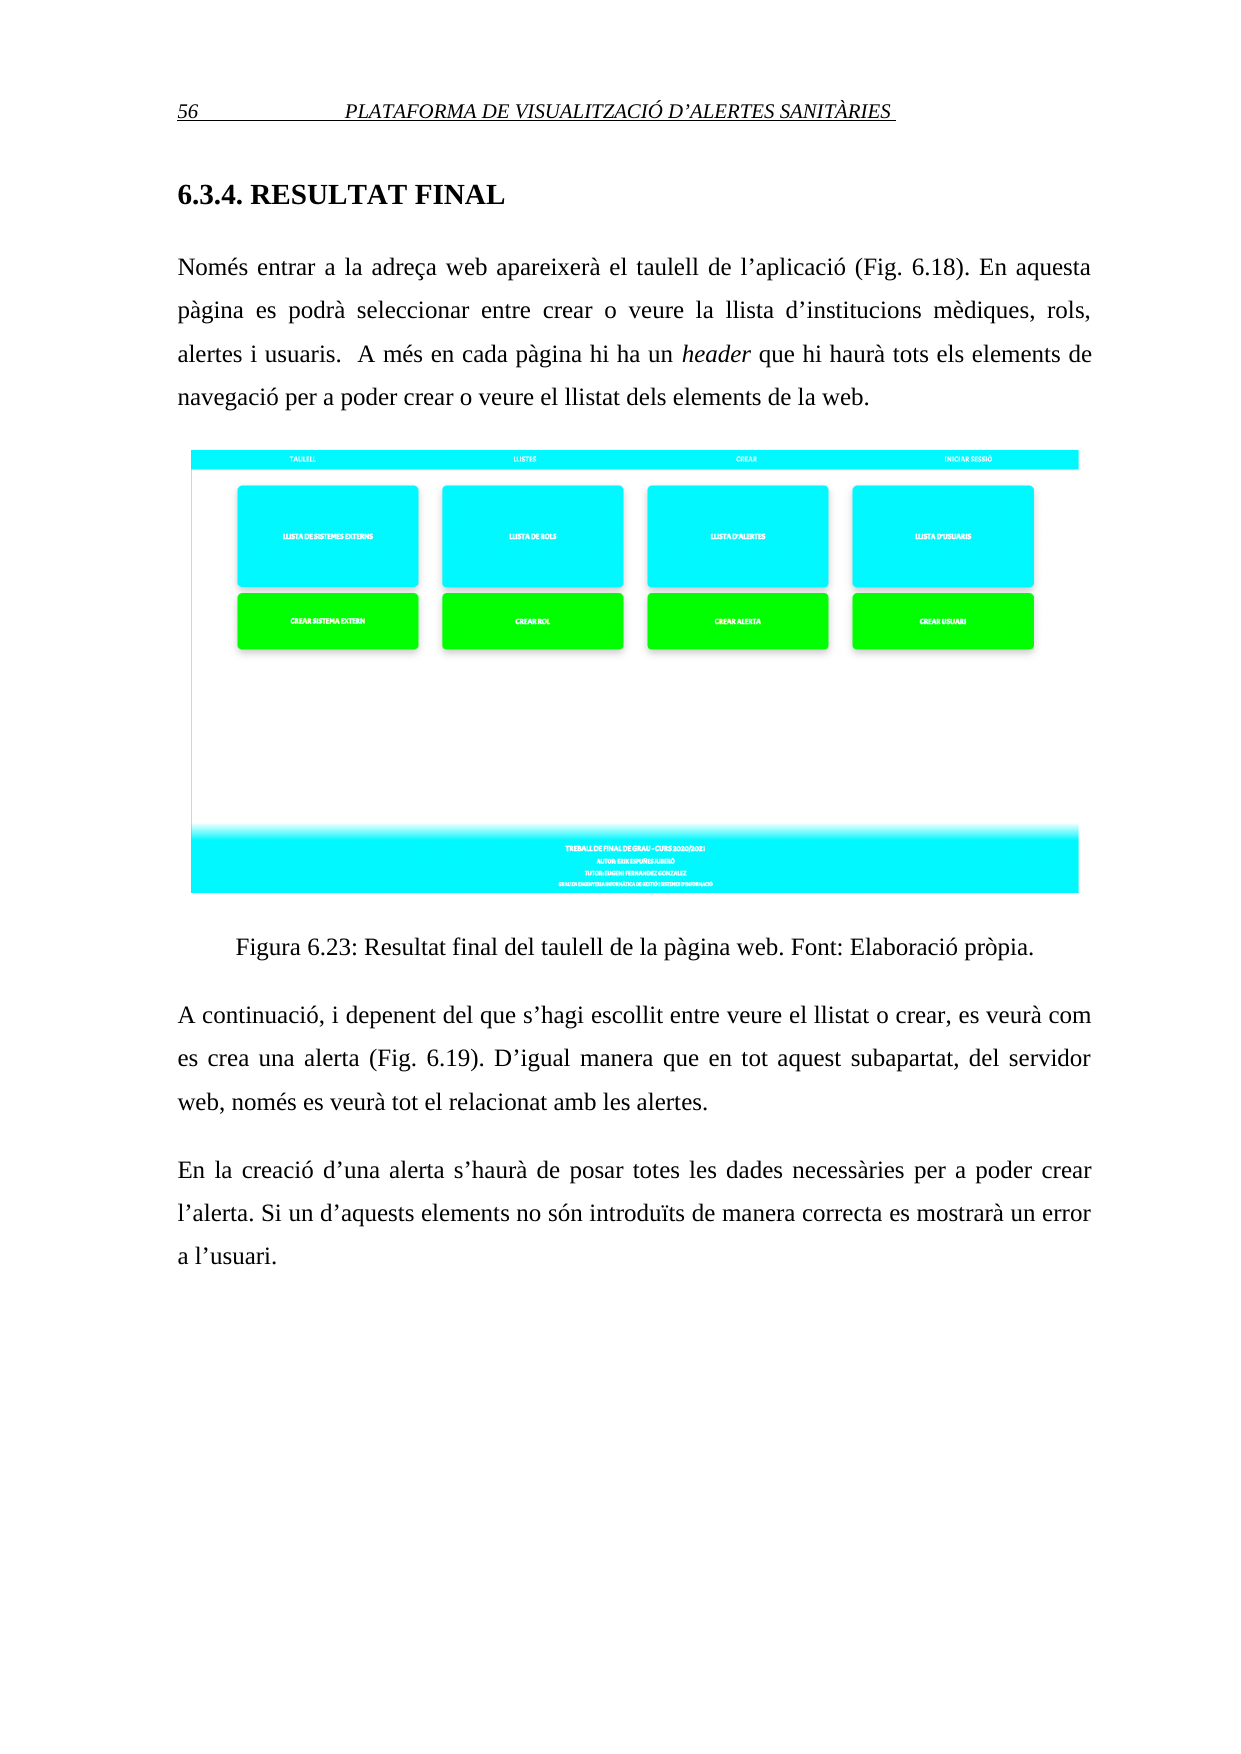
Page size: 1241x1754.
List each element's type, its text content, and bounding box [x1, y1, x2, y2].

text A continuació, i depenent del que s’hagi escollit entre veure el llistat o crear, es veurà com es crea una alerta (Fig. 6.19). D’igual manera que en tot aquest subapartat, del servidor web, només es veurà tot el relacionat amb les alertes. [177, 1000, 1092, 1115]
subtitle RESULTAT FINAL [177, 177, 1092, 211]
text En la creació d’una alerta s’haurà de posar totes les dades necessàries per a poder crear l’alerta. Si un d’aquests elements no són introduïts de manera correcta es mostrarà un error a l’usuari. [177, 1155, 1092, 1270]
picture [191, 450, 1079, 893]
text Només entrar a la adreça web apareixerà el taulell de l’aplicació (Fig. 6.18). En aquesta pàgina es podrà seleccionar entre crear o veure la llista d’institucions mèdiques, rols, alertes i usuaris. A més en cada pàgina hi ha un header que hi haurà tots els elements de navegació per a poder crear o veure el llistat dels elements de la web. [177, 252, 1092, 411]
